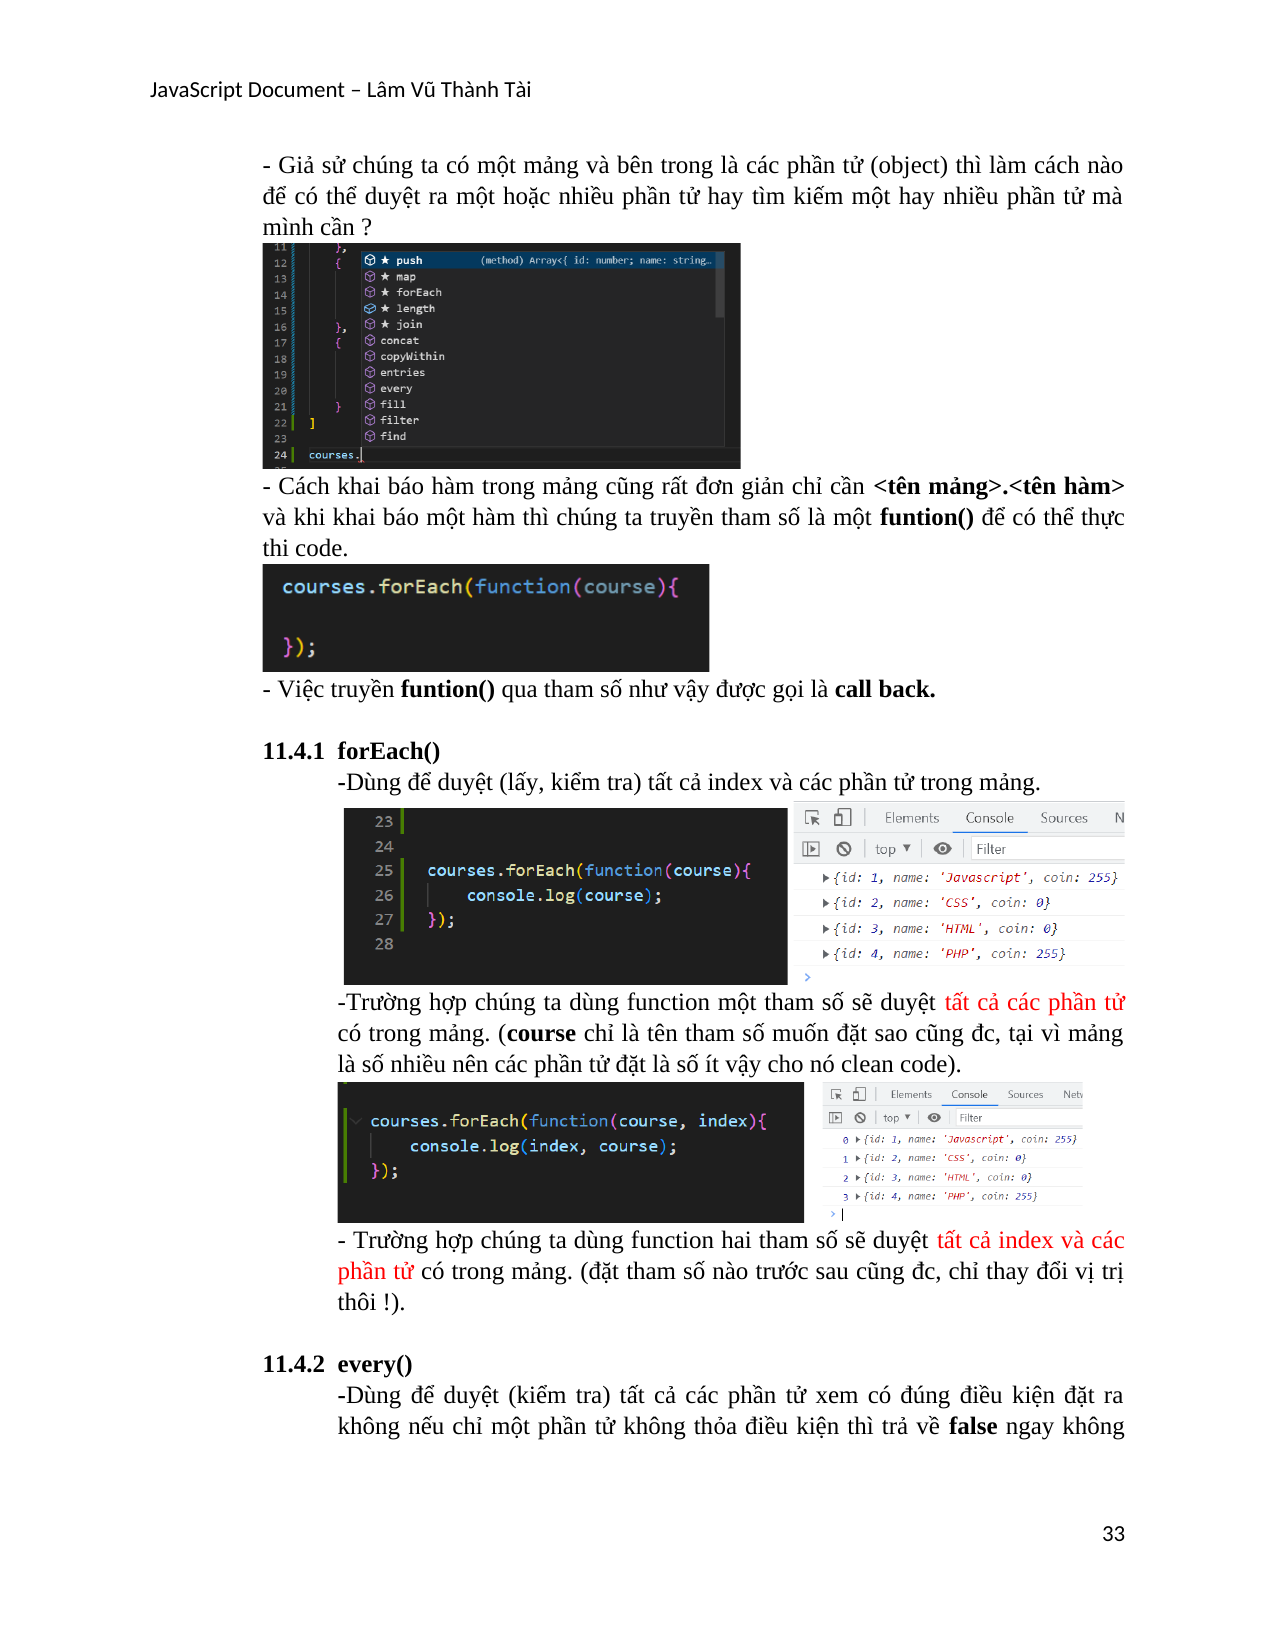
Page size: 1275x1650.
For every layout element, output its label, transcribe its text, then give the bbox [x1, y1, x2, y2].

picture [793, 798, 1125, 985]
list - Trường hợp chúng ta dùng function hai tham số sẽ duyệt tất cả index và các phần tử có trong mảng. (đặt tham số nào trước sau cũng đc, chỉ thay đổi vị trị thôi !). [337, 1225, 1125, 1316]
picture [822, 1080, 1083, 1223]
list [337, 1380, 1125, 1440]
picture [343, 808, 788, 985]
list every() [262, 1349, 1125, 1378]
picture [262, 564, 710, 672]
list - Giả sử chúng ta có một mảng và bên trong là các phần tử (object) thì làm cách nào để có thể duyệt ra một hoặc nhiều phần tử hay tìm kiếm một hay nhiều phần tử mà mình cần ? [262, 150, 1125, 241]
list -Dùng để duyệt (lấy, kiểm tra) tất cả index và các phần tử trong mảng. [337, 767, 1125, 796]
list - Cách khai báo hàm trong mảng cũng rất đơn giản chỉ cần <tên mảng>.<tên hàm> và khi khai báo một hàm thì chúng ta truyền tham số là một funtion() để có thể thực thi code. [262, 471, 1125, 562]
list - Việc truyền funtion() qua tham số như vậy được gọi là call back. [262, 674, 1125, 703]
list forEach() [262, 736, 1125, 765]
picture [262, 243, 741, 469]
picture [337, 1082, 805, 1223]
list -Trường hợp chúng ta dùng function một tham số sẽ duyệt tất cả các phần tử có trong mảng. (course chỉ là tên tham số muốn đặt sao cũng đc, tại vì mảng là số nhiều nên các phần tử đặt là số ít vậy cho nó clean code). [337, 987, 1125, 1078]
